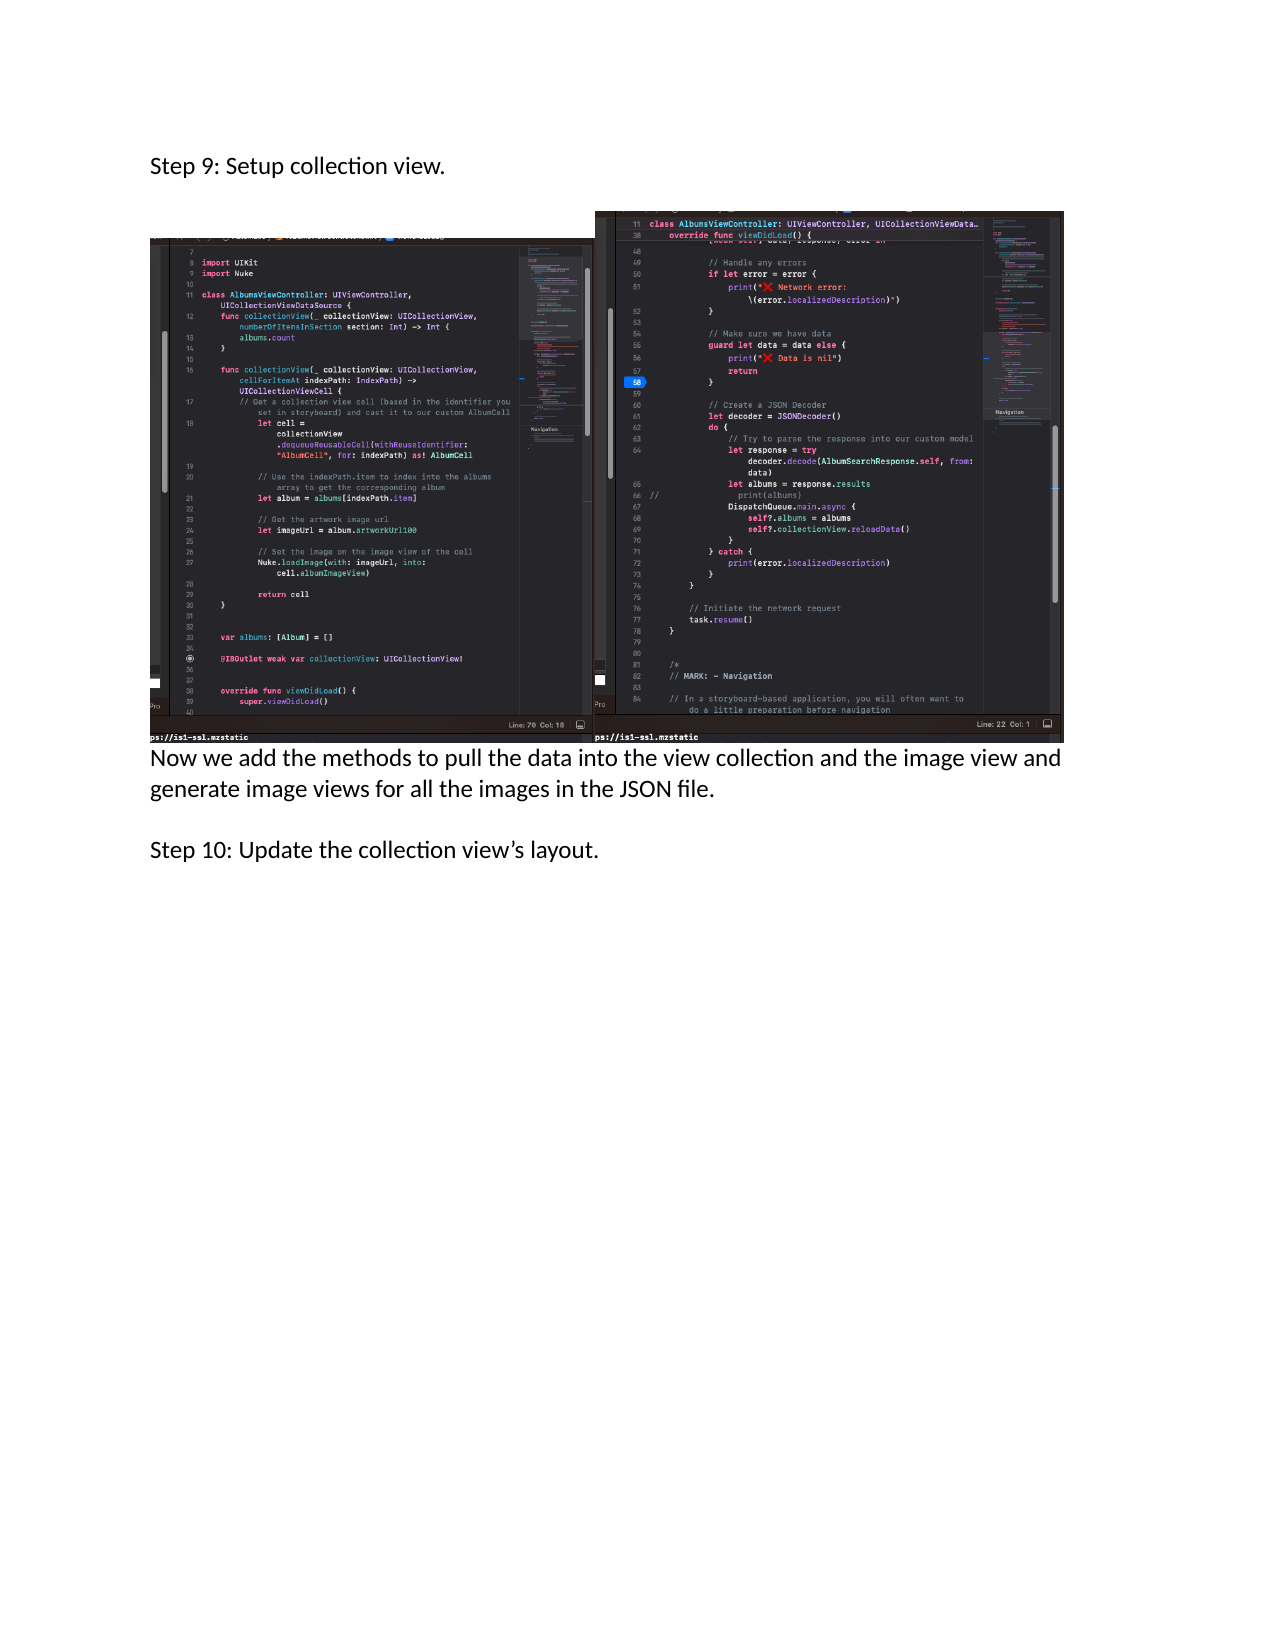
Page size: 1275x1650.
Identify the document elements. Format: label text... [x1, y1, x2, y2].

picture [150, 211, 1064, 743]
text Now we add the methods to pull the data into the view collection and the image view and generate image views for all the images in the JSON file. [150, 742, 1125, 803]
text Step 9: Setup collection view. [150, 150, 1125, 181]
text Step 10: Update the collection view’s layout. [150, 834, 1125, 864]
